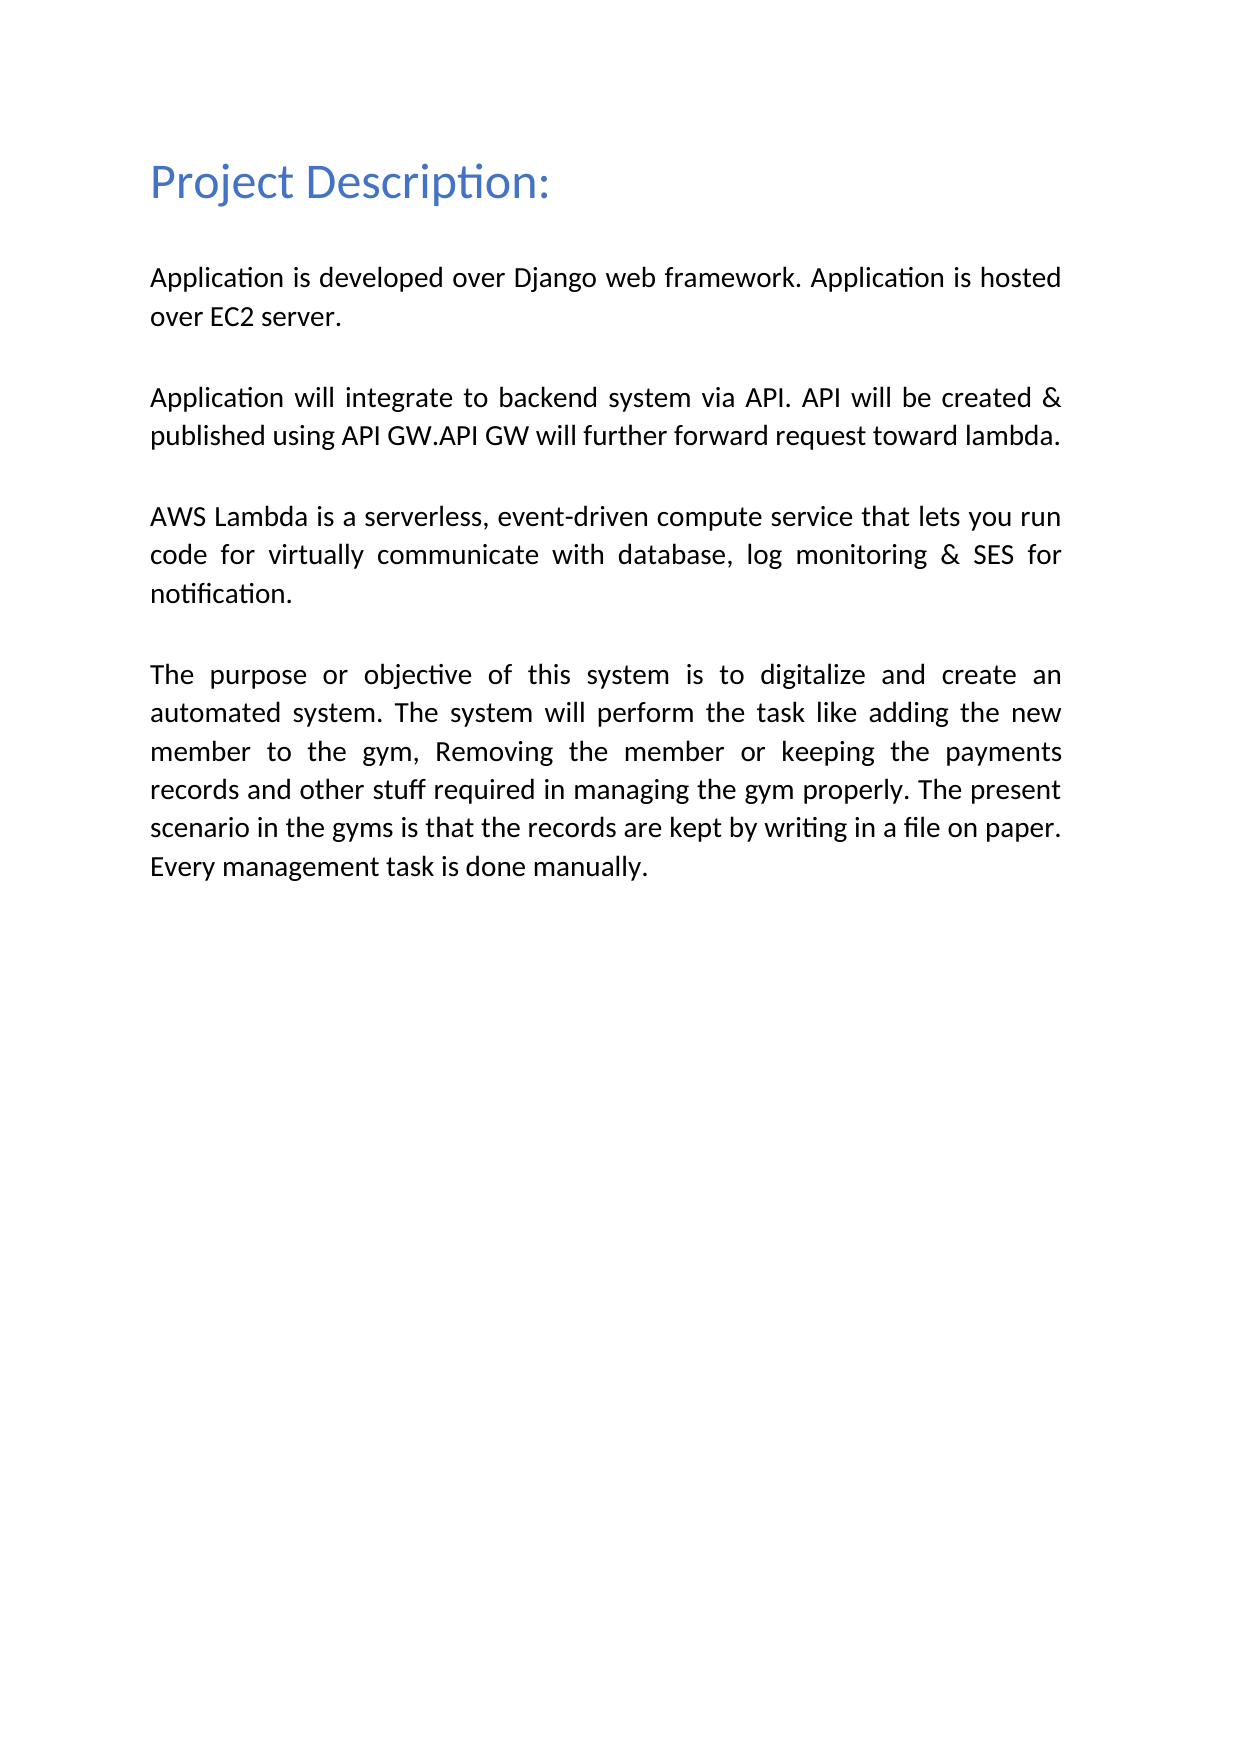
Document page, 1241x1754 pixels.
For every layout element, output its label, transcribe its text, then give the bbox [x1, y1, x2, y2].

text Application is developed over Django web framework. Application is hosted over EC2 server. [150, 259, 1063, 333]
text Project Description: [150, 150, 1063, 211]
text AWS Lambda is a serverless, event-driven compute service that lets you run code for virtually communicate with database, log monitoring & SES for notification. [150, 498, 1063, 611]
text Application will integrate to backend system via API. API will be created & published using API GW.API GW will further forward request toward lambda. [150, 379, 1063, 453]
text The purpose or objective of this system is to digitalize and create an automated system. The system will perform the task like adding the new member to the gym, Removing the member or keeping the payments records and other stuff required in managing the gym properly. The present scenario in the gyms is that the records are kept by writing in a file on paper. Every management task is done manually. [150, 656, 1063, 883]
